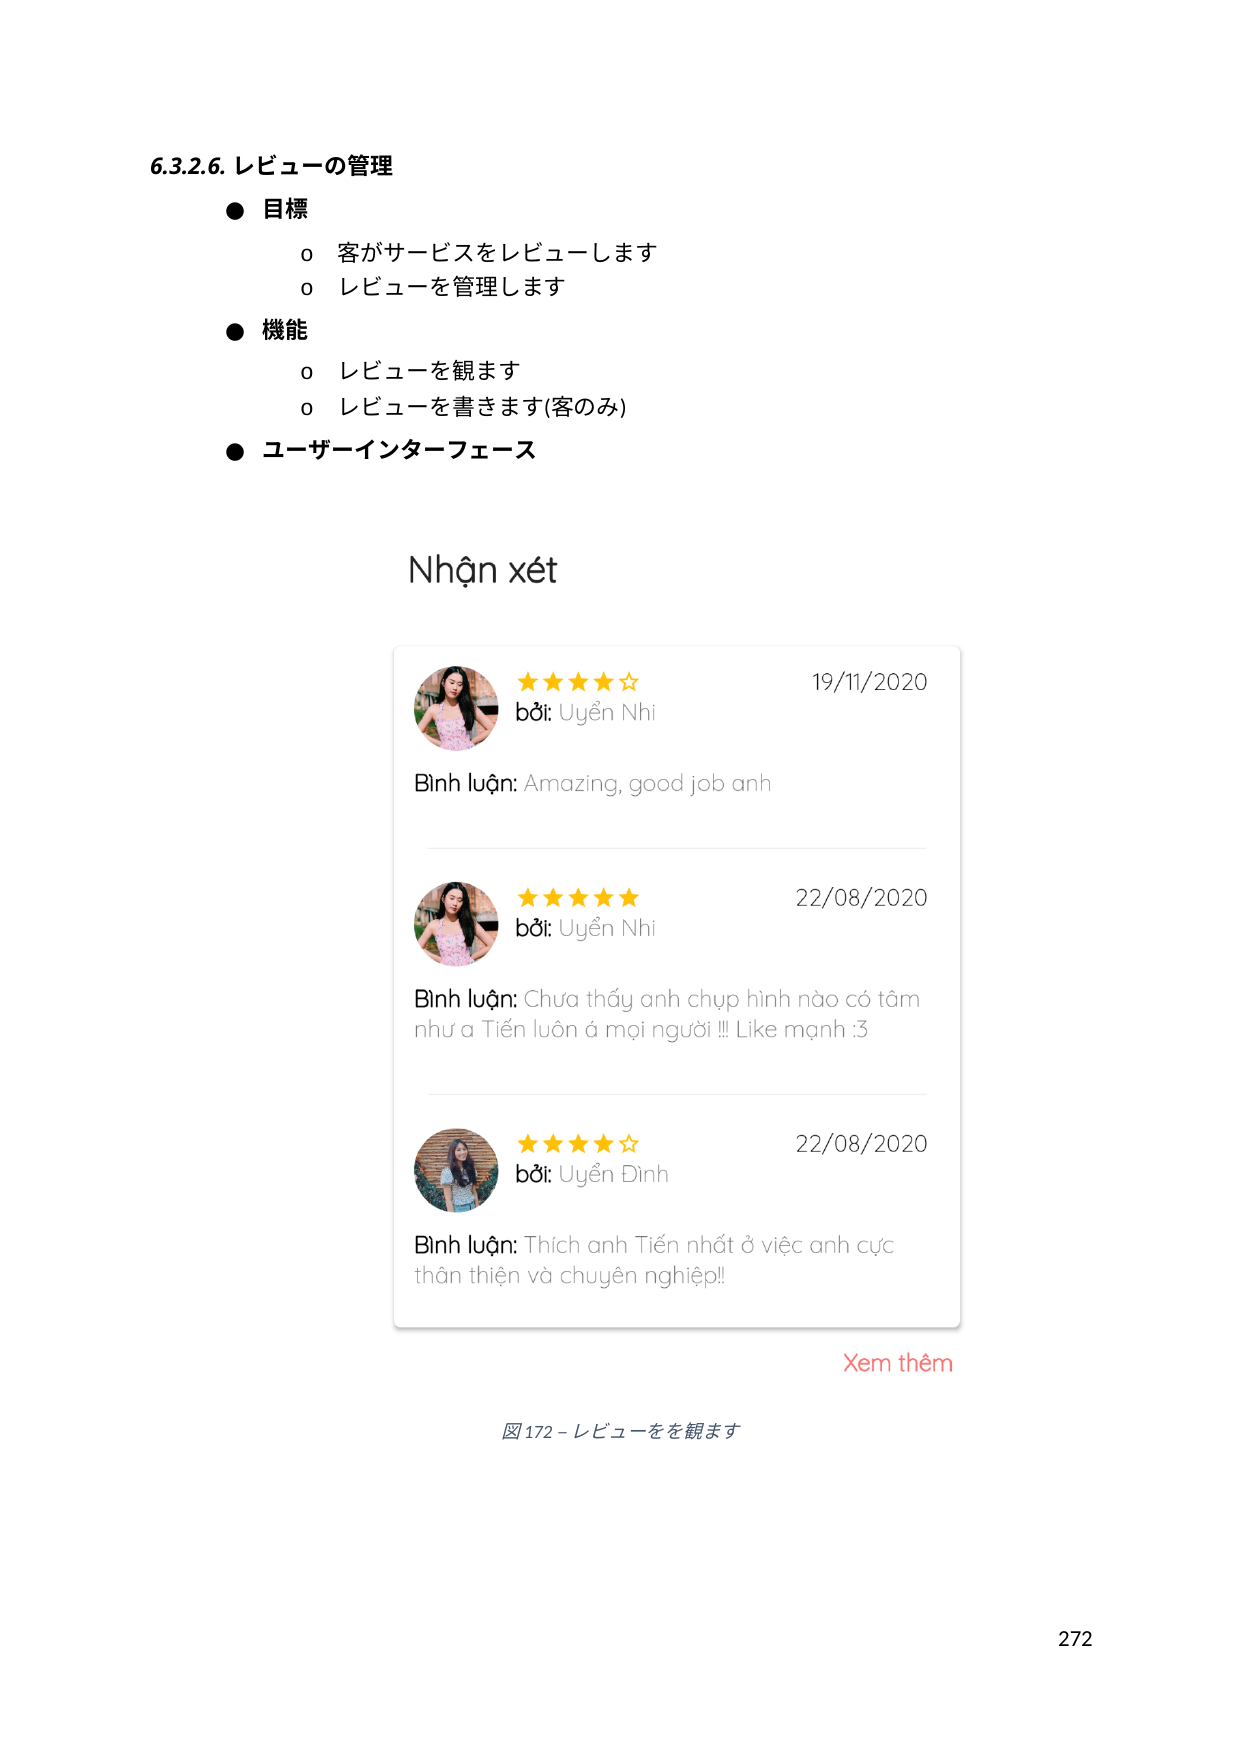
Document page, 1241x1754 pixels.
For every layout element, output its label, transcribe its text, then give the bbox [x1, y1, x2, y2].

list ユーザーインターフェース [225, 425, 1093, 472]
text 図172 – レビューをを観ます [150, 1417, 1093, 1444]
list 機能 [225, 304, 1093, 351]
subtitle 6.3.2.6. レビューの管理 [150, 150, 1093, 181]
list レビューを書きます(客のみ) [300, 389, 1093, 422]
list 目標 [225, 184, 1093, 231]
list レビューを観ます [300, 355, 1093, 386]
list 客がサービスをレビューします [300, 234, 1093, 268]
list レビューを管理します [300, 271, 1093, 302]
picture [375, 475, 980, 1415]
